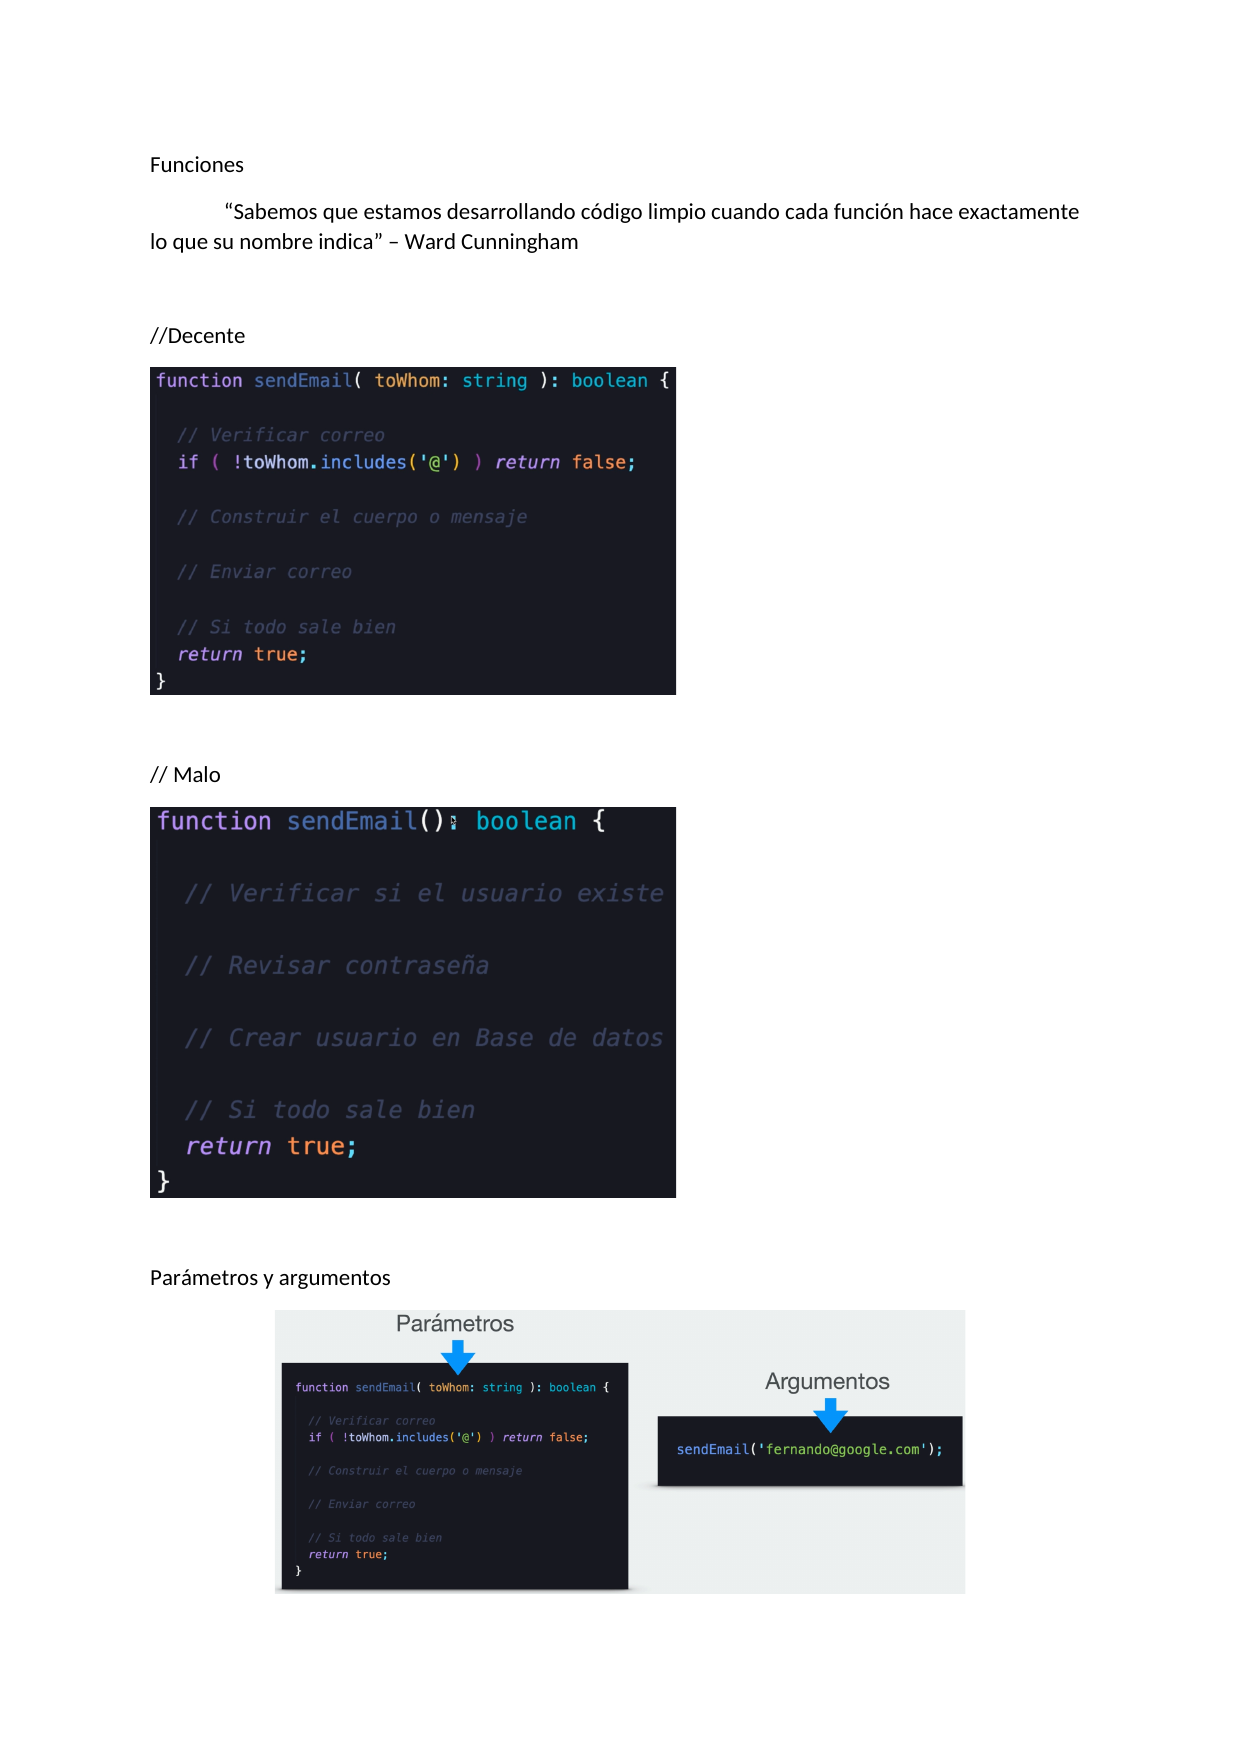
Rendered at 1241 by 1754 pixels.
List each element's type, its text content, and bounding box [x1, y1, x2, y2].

text //Decente [150, 321, 1090, 349]
text Parámetros y argumentos [150, 1263, 1090, 1291]
picture [150, 807, 677, 1198]
picture [274, 1310, 966, 1594]
picture [150, 367, 677, 695]
text Funciones [150, 150, 1090, 178]
text // Malo [150, 760, 1090, 788]
text “Sabemos que estamos desarrollando código limpio cuando cada función hace exactamente lo que su nombre indica” – Ward Cunningham [150, 197, 1090, 255]
